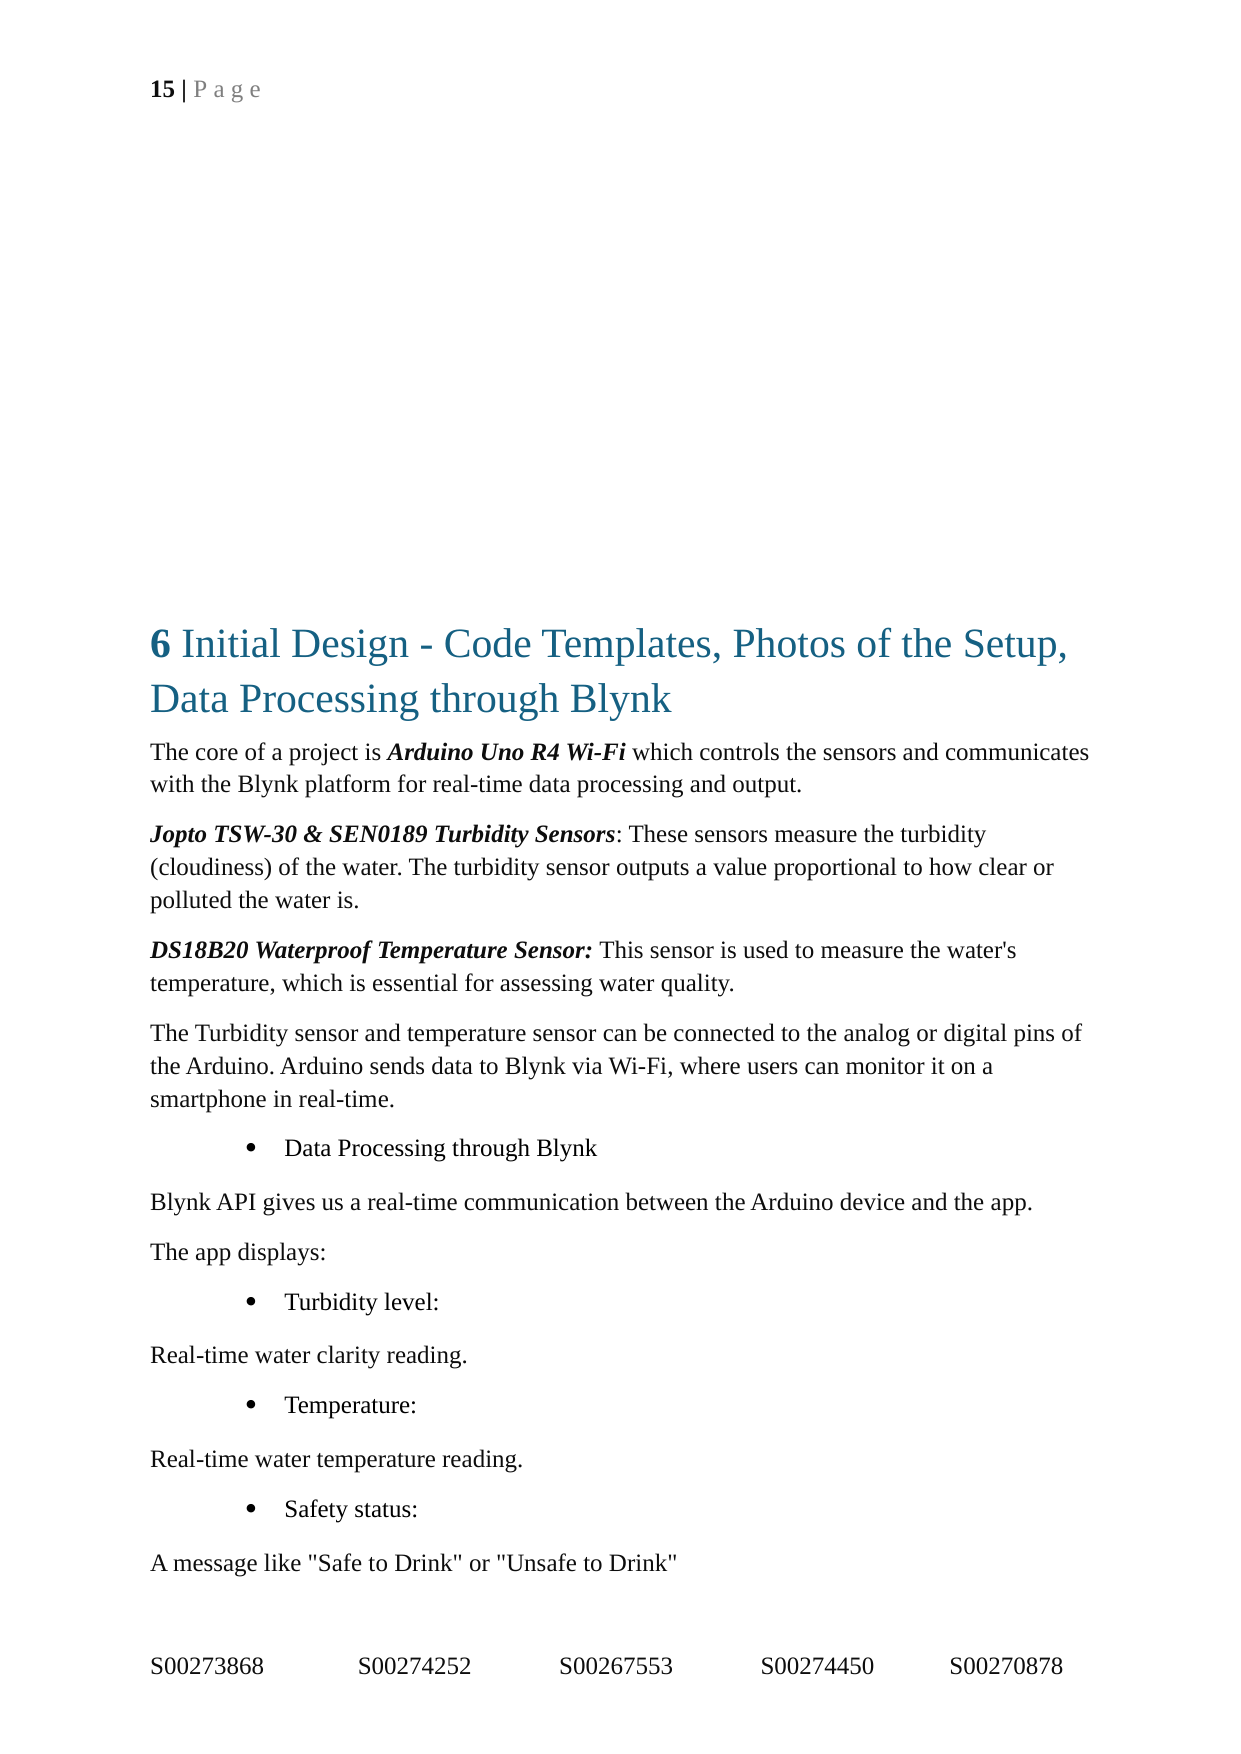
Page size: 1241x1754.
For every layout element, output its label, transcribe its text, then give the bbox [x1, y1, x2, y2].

text Real-time water clarity reading. [150, 1341, 1090, 1369]
text Real-time water temperature reading. [150, 1444, 1090, 1473]
text Blynk API gives us a real-time communication between the Arduino device and the app. [150, 1187, 1090, 1216]
text The Turbidity sensor and temperature sensor can be connected to the analog or digital pins of the Arduino. Arduino sends data to Blynk via Wi-Fi, where users can monitor it on a smartphone in real-time. [150, 1018, 1090, 1112]
text The core of a project is Arduino Uno R4 Wi-Fi which controls the sensors and communicates with the Blynk platform for real-time data processing and output. [150, 737, 1090, 798]
list Turbidity level: [247, 1287, 1090, 1315]
text DS18B20 Waterproof Temperature Sensor: This sensor is used to measure the water's temperature, which is essential for assessing water quality. [150, 935, 1090, 997]
list Safety status: [247, 1494, 1090, 1522]
text Jopto TSW-30 & SEN0189 Turbidity Sensors: These sensors measure the turbidity (cloudiness) of the water. The turbidity sensor outputs a value proportional to how clear or polluted the water is. [150, 819, 1090, 914]
list Temperature: [247, 1390, 1090, 1419]
subtitle Initial Design - Code Templates, Photos of the Setup, Data Processing through Blynk [150, 618, 1090, 721]
text A message like "Safe to Drink" or "Unsafe to Drink" [150, 1548, 1090, 1576]
list Data Processing through Blynk [247, 1133, 1090, 1162]
text The app displays: [150, 1237, 1090, 1266]
